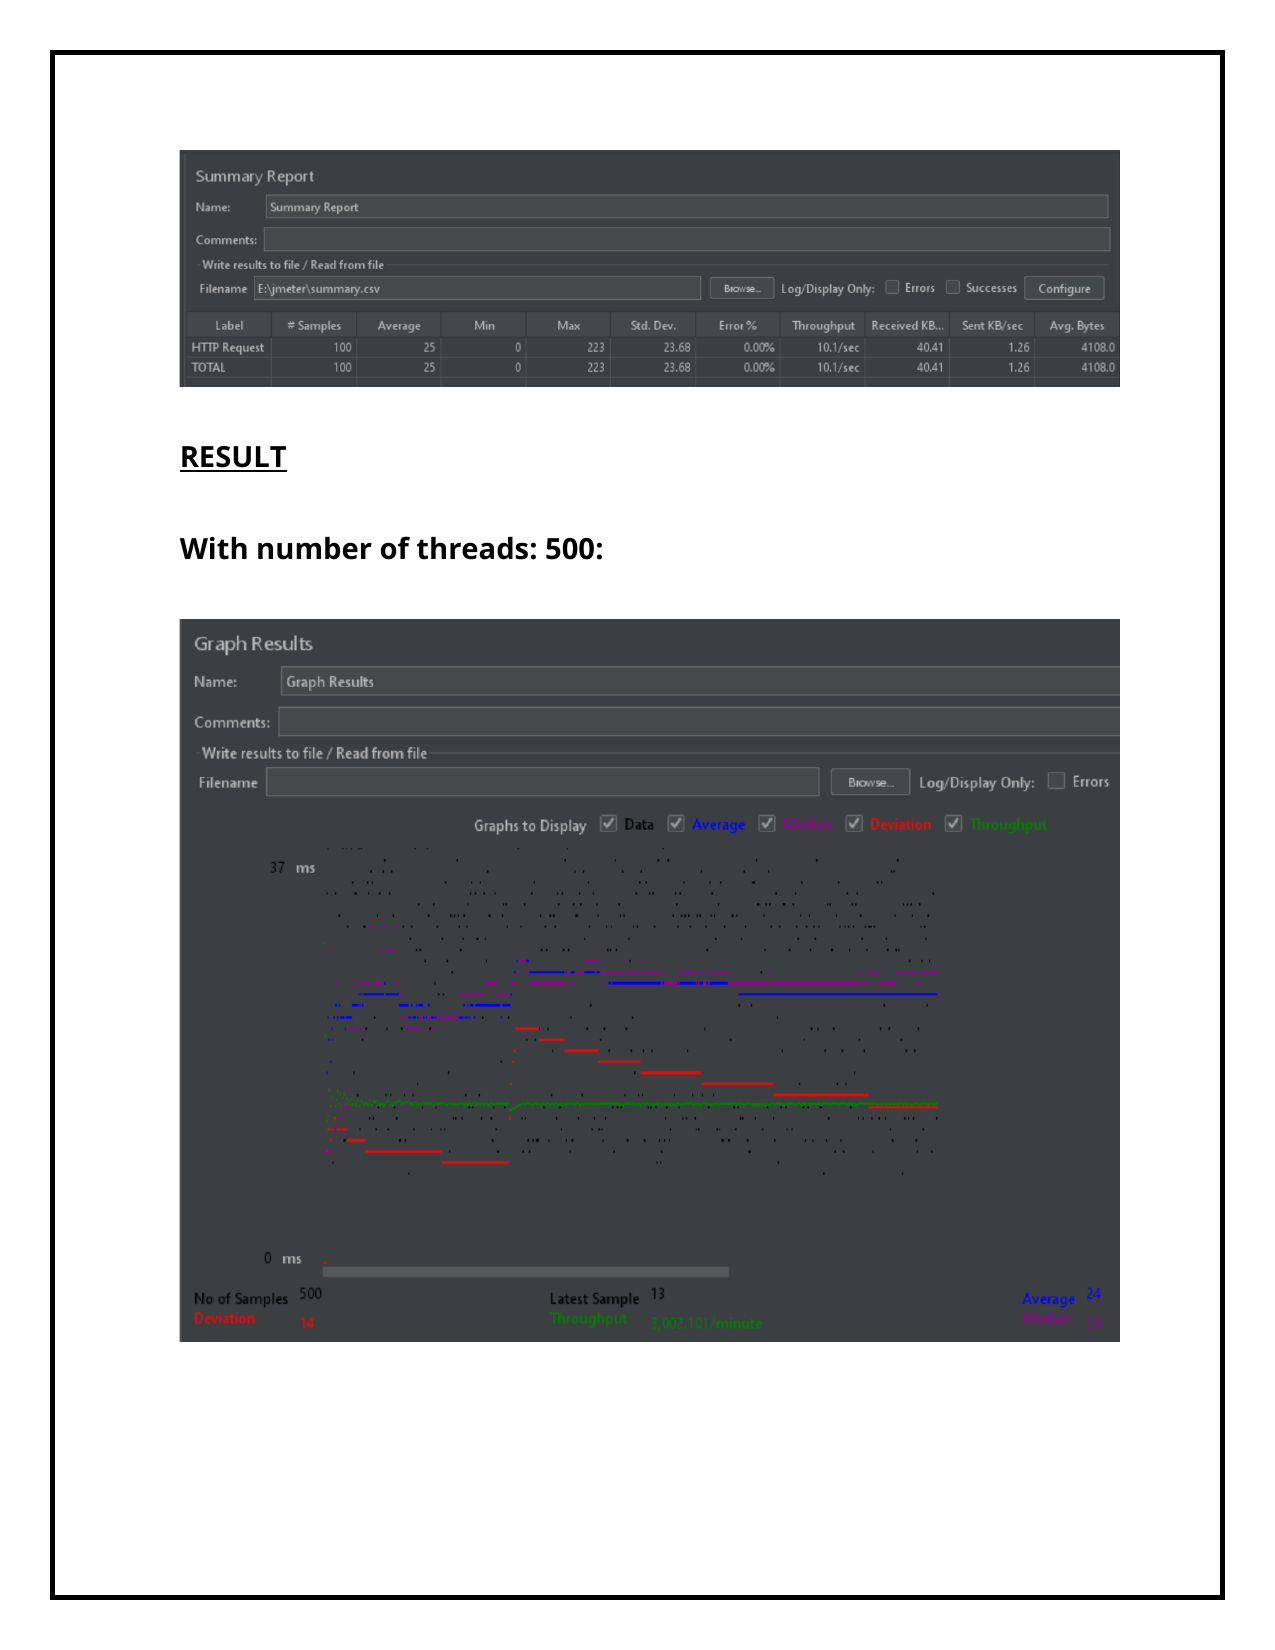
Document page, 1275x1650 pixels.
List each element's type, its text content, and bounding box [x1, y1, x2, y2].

list RESULT [179, 437, 1125, 476]
list With number of threads: 500: [179, 528, 1125, 568]
picture [179, 150, 1120, 387]
picture [179, 619, 1120, 1342]
